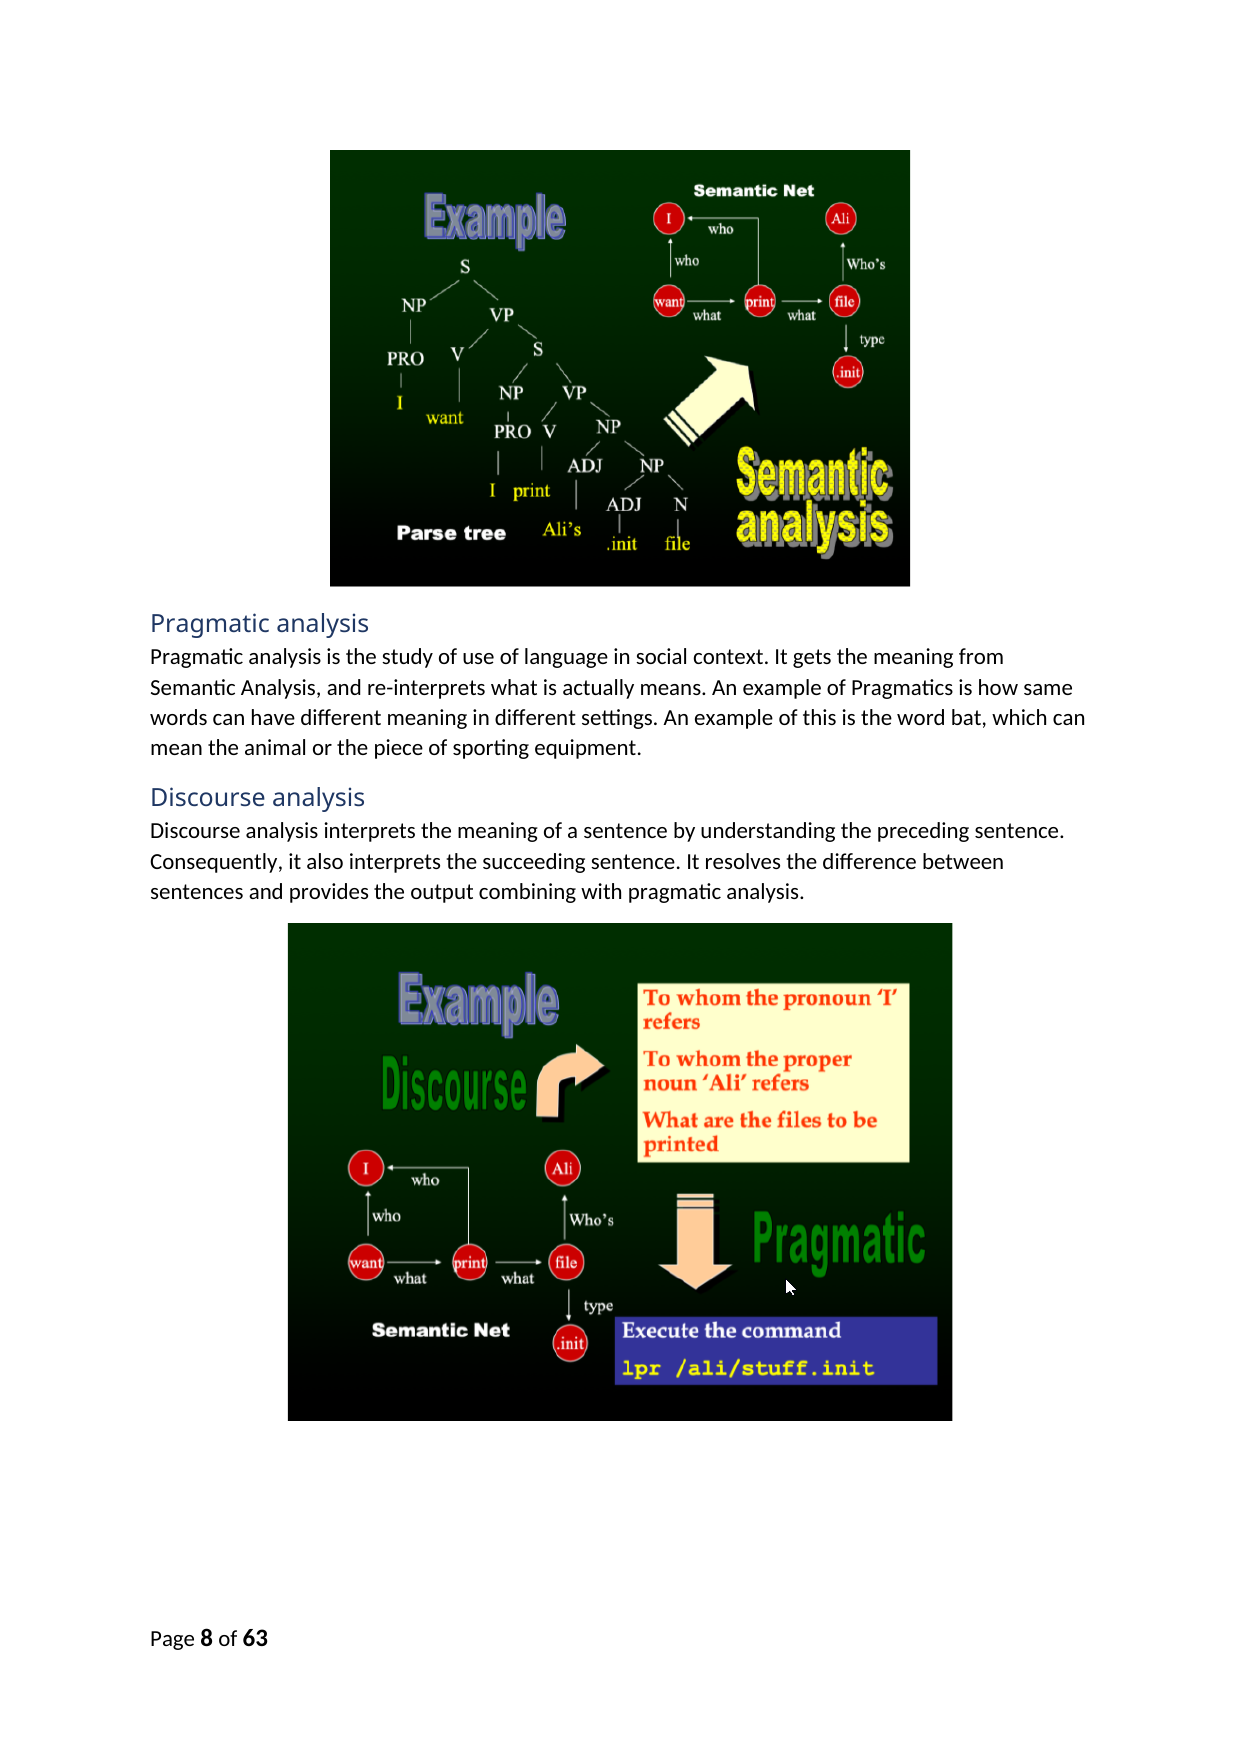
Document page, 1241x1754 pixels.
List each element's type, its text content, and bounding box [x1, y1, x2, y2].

subtitle Pragmatic analysis [150, 606, 1090, 640]
subtitle Discourse analysis [150, 780, 1090, 814]
picture [330, 150, 911, 587]
picture [287, 923, 953, 1421]
text Discourse analysis interprets the meaning of a sentence by understanding the preceding sentence. Consequently, it also interprets the succeeding sentence. It resolves the difference between sentences and provides the output combining with pragmatic analysis. [150, 817, 1090, 905]
text Pragmatic analysis is the study of use of language in social context. It gets the meaning from Semantic Analysis, and re-interprets what is actually means. An example of Pragmatics is how same words can have different meaning in different settings. An example of this is the word bat, which can mean the animal or the piece of sporting equipment. [150, 642, 1090, 761]
